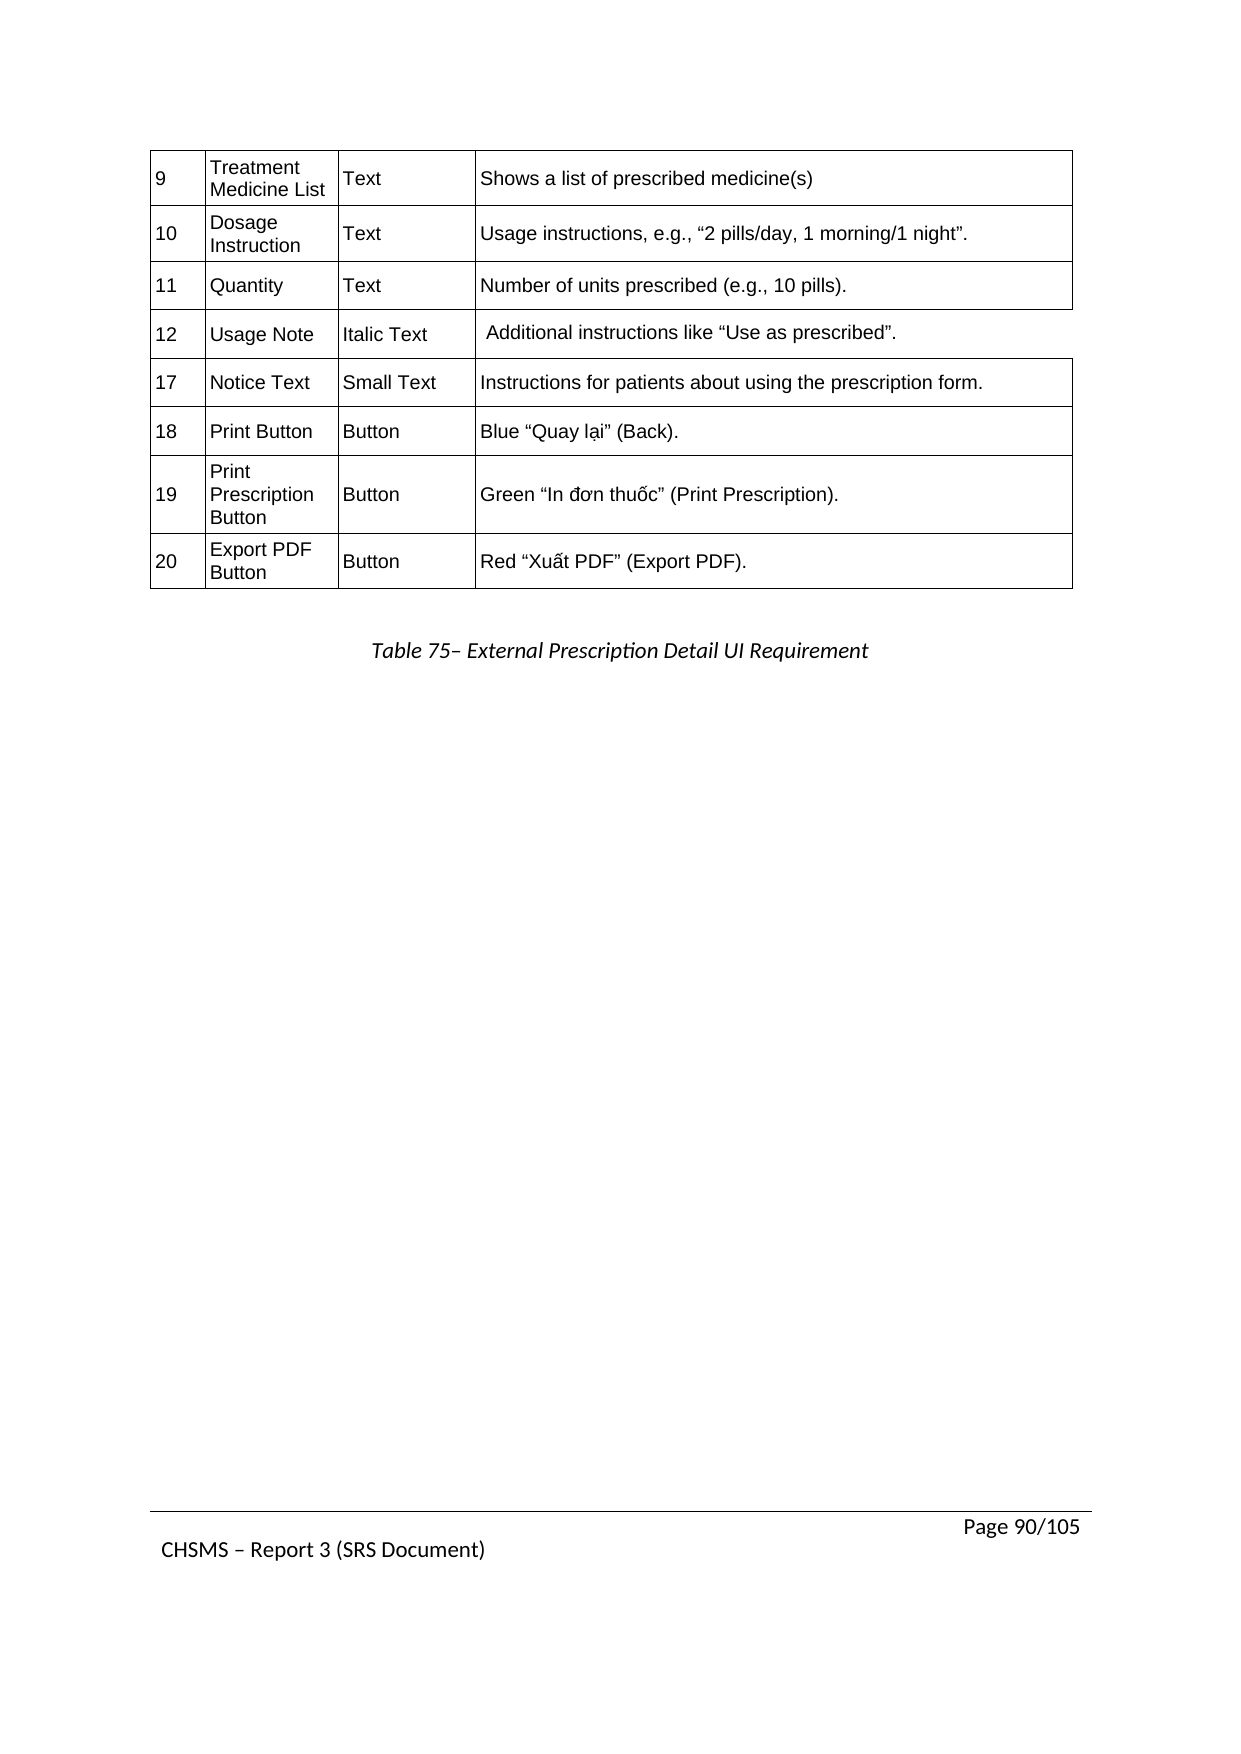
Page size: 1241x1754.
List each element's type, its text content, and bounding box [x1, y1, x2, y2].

table_cell 18 [151, 407, 205, 454]
table_cell Instructions for patients about using the prescription form. [476, 359, 1072, 406]
table_cell 17 [151, 359, 205, 406]
table_cell 19 [151, 456, 205, 533]
table_cell Button [339, 534, 475, 588]
table_cell Export PDF Button [206, 534, 338, 588]
table_cell Print Button [206, 407, 338, 454]
table_cell Blue “Quay lại” (Back). [476, 407, 1072, 454]
table_cell Small Text [339, 359, 475, 406]
table_cell 11 [151, 262, 205, 309]
table_cell Red “Xuất PDF” (Export PDF). [476, 534, 1072, 588]
table_cell Number of units prescribed (e.g., 10 pills). [476, 262, 1072, 309]
table_cell Print Prescription Button [206, 456, 338, 533]
table_cell Treatment Medicine List [206, 151, 338, 205]
table_cell Text [339, 206, 475, 261]
table_cell Button [339, 456, 475, 533]
table_cell 12 [151, 310, 205, 358]
table_cell Usage instructions, e.g., “2 pills/day, 1 morning/1 night”. [476, 206, 1072, 261]
table_cell 9 [151, 151, 205, 205]
table_cell Button [339, 407, 475, 454]
table_cell Additional instructions like “Use as prescribed”. [476, 310, 1072, 358]
table_cell 10 [151, 206, 205, 261]
table_cell Text [339, 151, 475, 205]
table_cell 20 [151, 534, 205, 588]
table_cell Shows a list of prescribed medicine(s) [476, 151, 1072, 205]
table_cell Italic Text [339, 310, 475, 358]
table_cell Quantity [206, 262, 338, 309]
table_cell Green “In đơn thuốc” (Print Prescription). [476, 456, 1072, 533]
table_cell Notice Text [206, 359, 338, 406]
table_cell Usage Note [206, 310, 338, 358]
table_cell Dosage Instruction [206, 206, 338, 261]
table_cell Text [339, 262, 475, 309]
text Table 75– External Prescription Detail UI Requirement [150, 636, 1093, 664]
